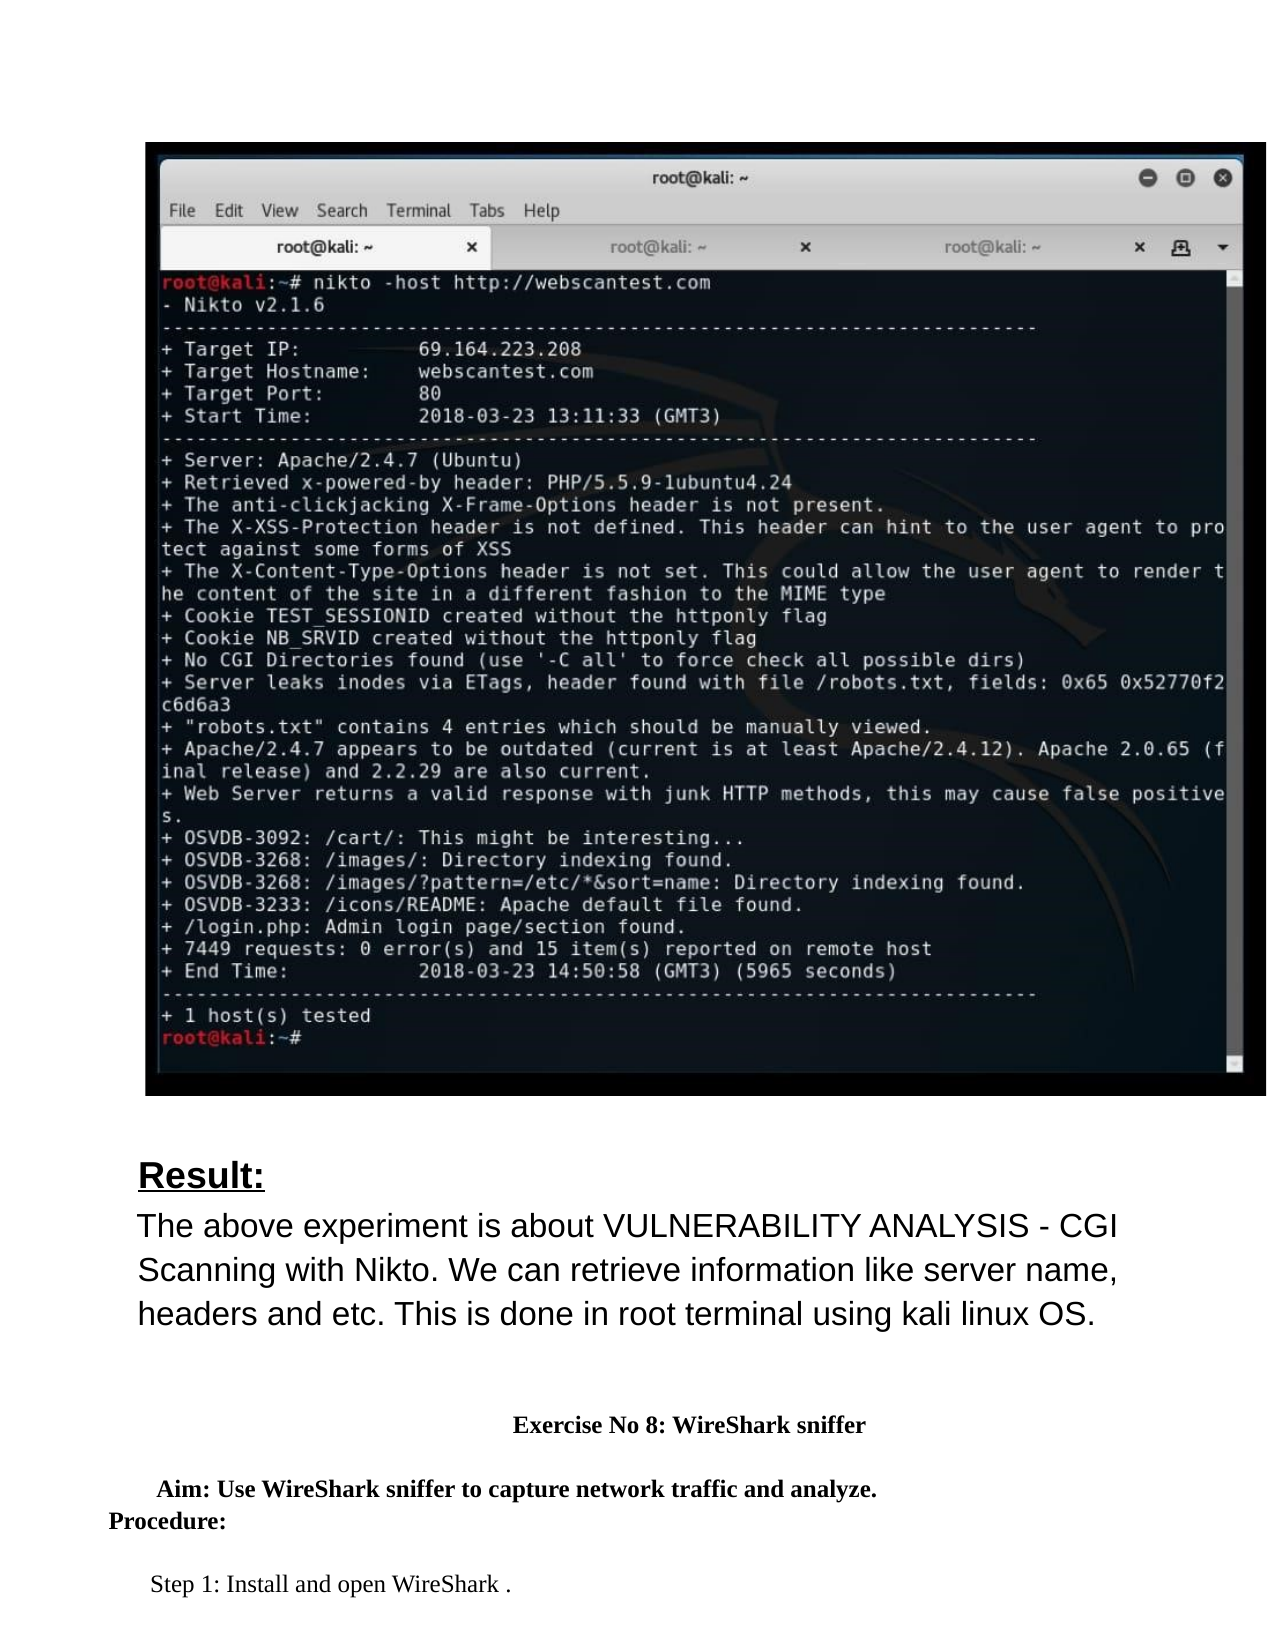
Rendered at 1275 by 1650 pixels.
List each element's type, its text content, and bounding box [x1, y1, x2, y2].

text Exercise No 8: WireShark sniffer [113, 1411, 1266, 1439]
text Step 1: Install and open WireShark . [150, 1569, 1229, 1597]
text Result: [138, 1153, 1266, 1196]
text Aim: Use WireShark sniffer to capture network traffic and analyze. Procedure: [108, 1474, 1000, 1535]
text The above experiment is about VULNERABILITY ANALYSIS - CGI Scanning with Nikto. We can retrieve information like server name, headers and etc. This is done in root terminal using kali linux OS. [136, 1206, 1121, 1333]
picture [145, 142, 1267, 1096]
